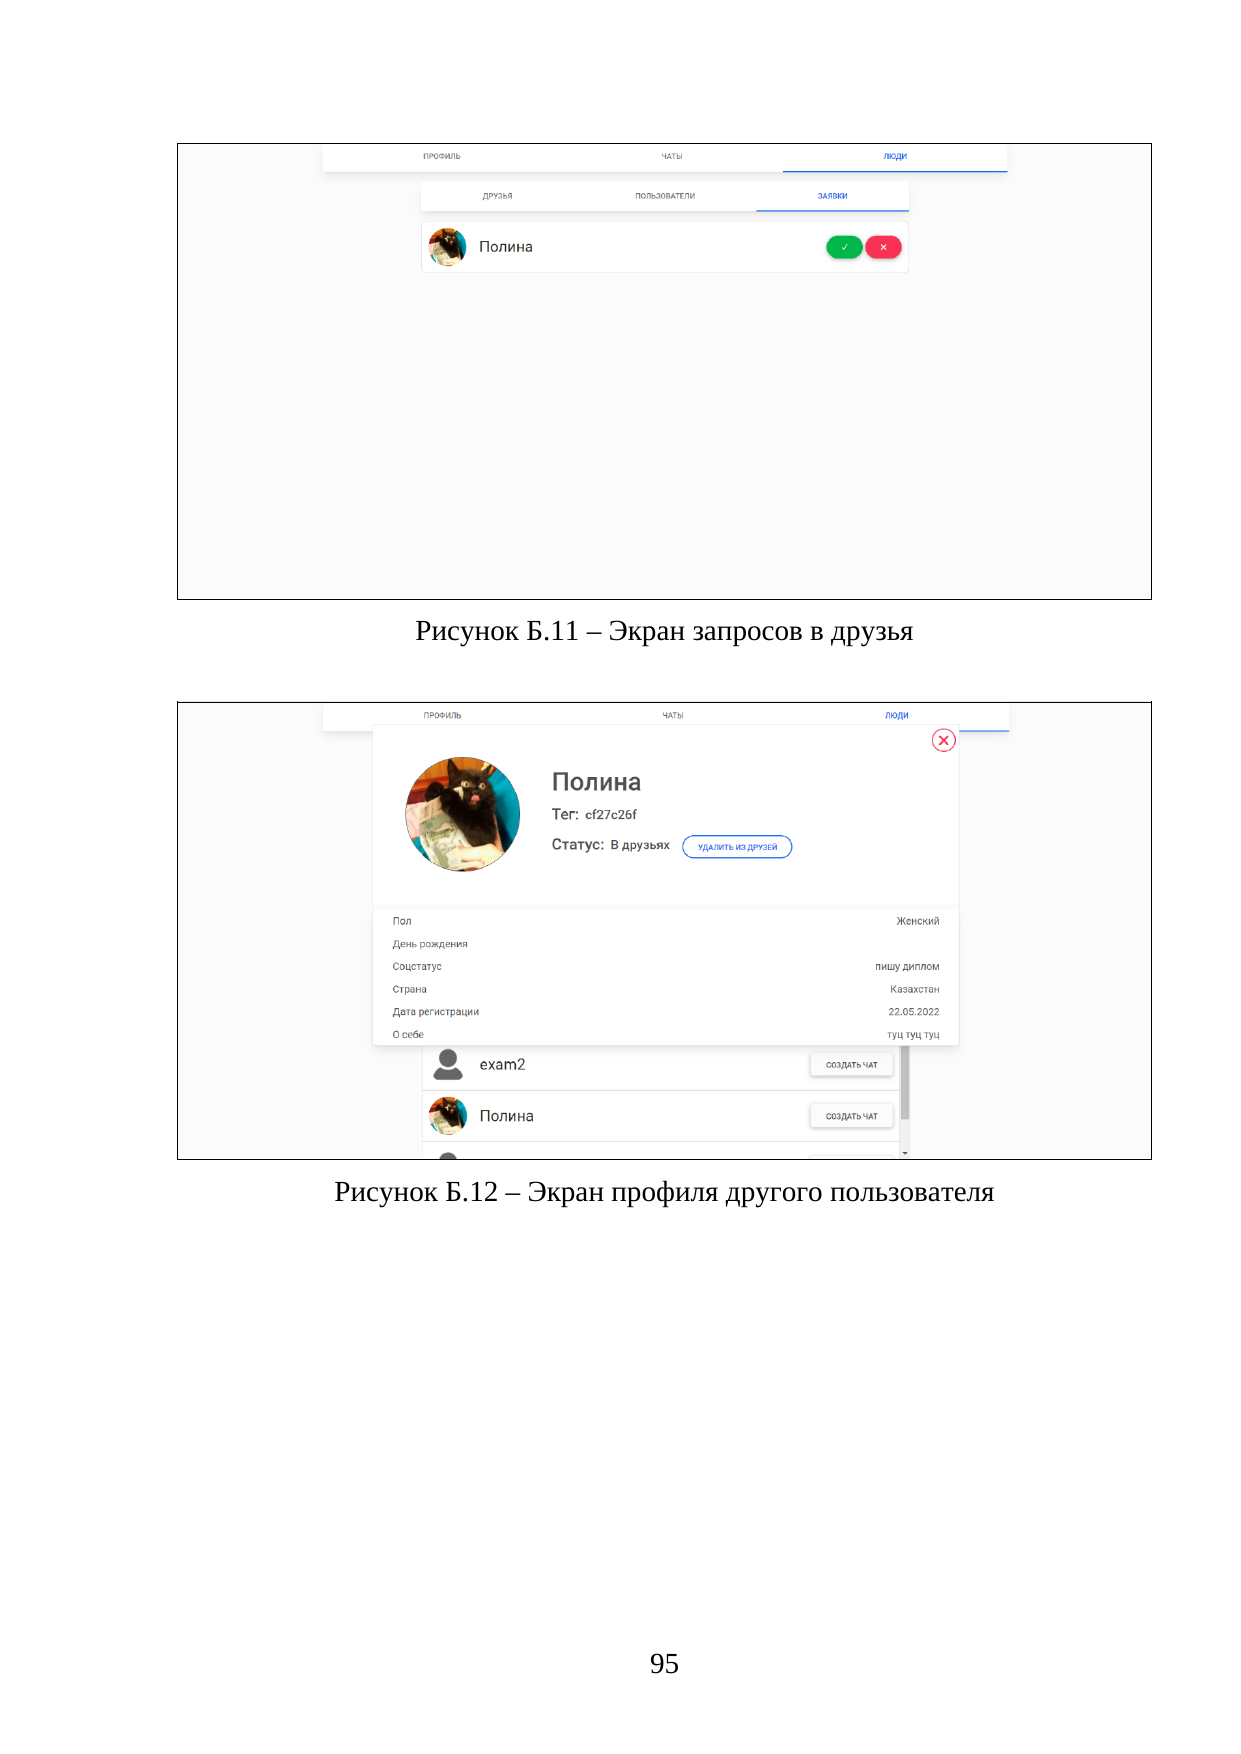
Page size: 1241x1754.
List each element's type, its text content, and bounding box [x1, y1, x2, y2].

text Рисунок Б.12 – Экран профиля другого пользователя [177, 1174, 1152, 1207]
text Рисунок Б.11 – Экран запросов в друзья [177, 613, 1152, 647]
picture [178, 144, 1151, 599]
picture [178, 703, 1151, 1159]
